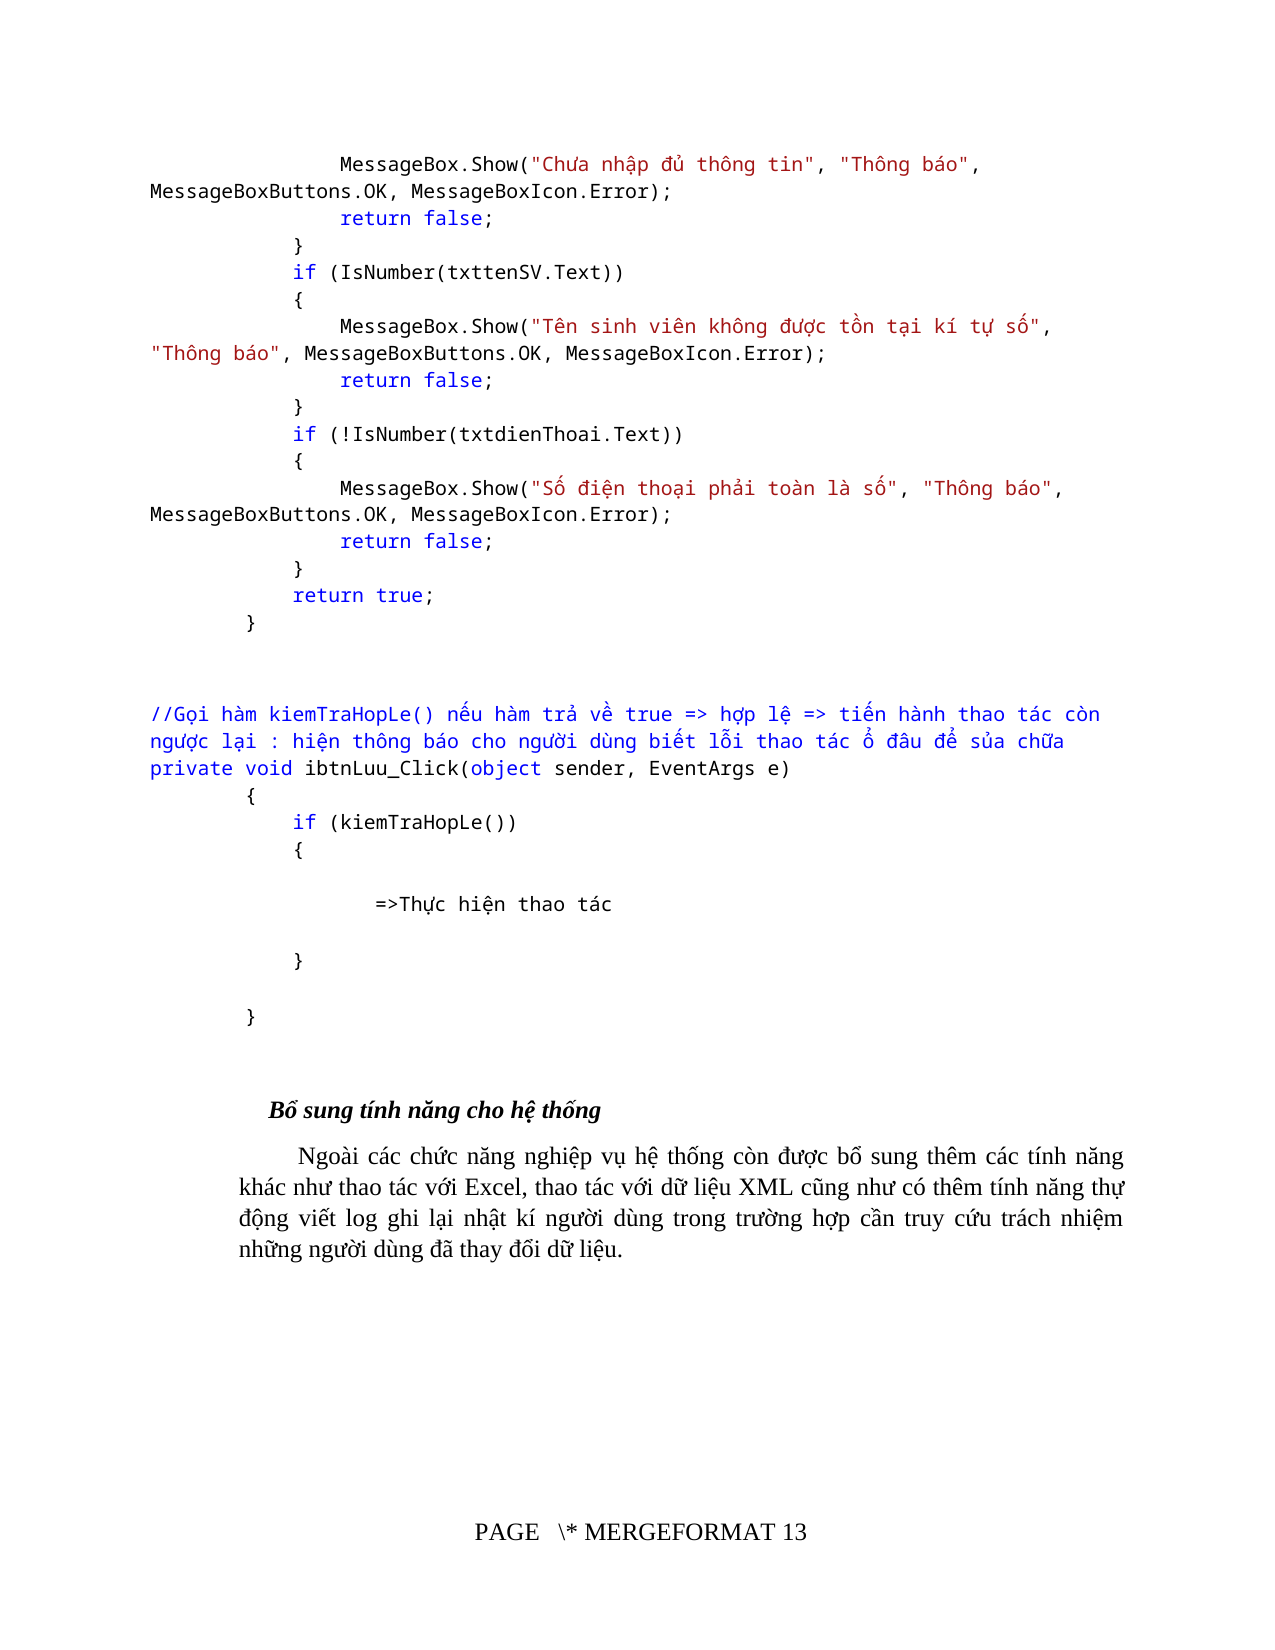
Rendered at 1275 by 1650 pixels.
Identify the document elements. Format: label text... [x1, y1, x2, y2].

text Ngoài các chức năng nghiệp vụ hệ thống còn được bổ sung thêm các tính năng khác như thao tác với Excel, thao tác với dữ liệu XML cũng như có thêm tính năng thự động viết log ghi lại nhật kí người dùng trong trường hợp cần truy cứu trách nhiệm những người dùng đã thay đổi dữ liệu. [239, 1141, 1125, 1263]
text if (IsNumber(txttenSV.Text)) [150, 258, 1125, 285]
text if (!IsNumber(txtdienThoai.Text)) [150, 420, 1125, 447]
text return true; [150, 582, 1125, 609]
subtitle Bổ sung tính năng cho hệ thống [268, 1096, 1125, 1124]
text MessageBox.Show("Số điện thoại phải toàn là số", "Thông báo", MessageBoxButtons.OK, MessageBoxIcon.Error); [150, 474, 1125, 528]
text private void ibtnLuu_Click(object sender, EventArgs e) [150, 754, 1125, 781]
text //Gọi hàm kiemTraHopLe() nếu hàm trả về true => hợp lệ => tiến hành thao tác còn ngược lại : hiện thông báo cho người dùng biết lỗi thao tác ổ đâu để sủa chữa [150, 700, 1125, 754]
text { [150, 781, 1125, 808]
text } [150, 393, 1125, 420]
text { [150, 835, 1125, 862]
text { [150, 447, 1125, 474]
text return false; [150, 366, 1125, 393]
text return false; [150, 528, 1125, 555]
text } [150, 946, 1125, 973]
text } [150, 1002, 1125, 1029]
text MessageBox.Show("Chưa nhập đủ thông tin", "Thông báo", MessageBoxButtons.OK, MessageBoxIcon.Error); [150, 150, 1125, 204]
text } [150, 231, 1125, 258]
text } [150, 555, 1125, 582]
text =>Thực hiện thao tác [150, 891, 1125, 918]
text MessageBox.Show("Tên sinh viên không được tồn tại kí tự số", "Thông báo", MessageBoxButtons.OK, MessageBoxIcon.Error); [150, 312, 1125, 366]
text if (kiemTraHopLe()) [150, 808, 1125, 835]
text return false; [150, 204, 1125, 231]
text } [150, 609, 1125, 636]
text { [150, 285, 1125, 312]
